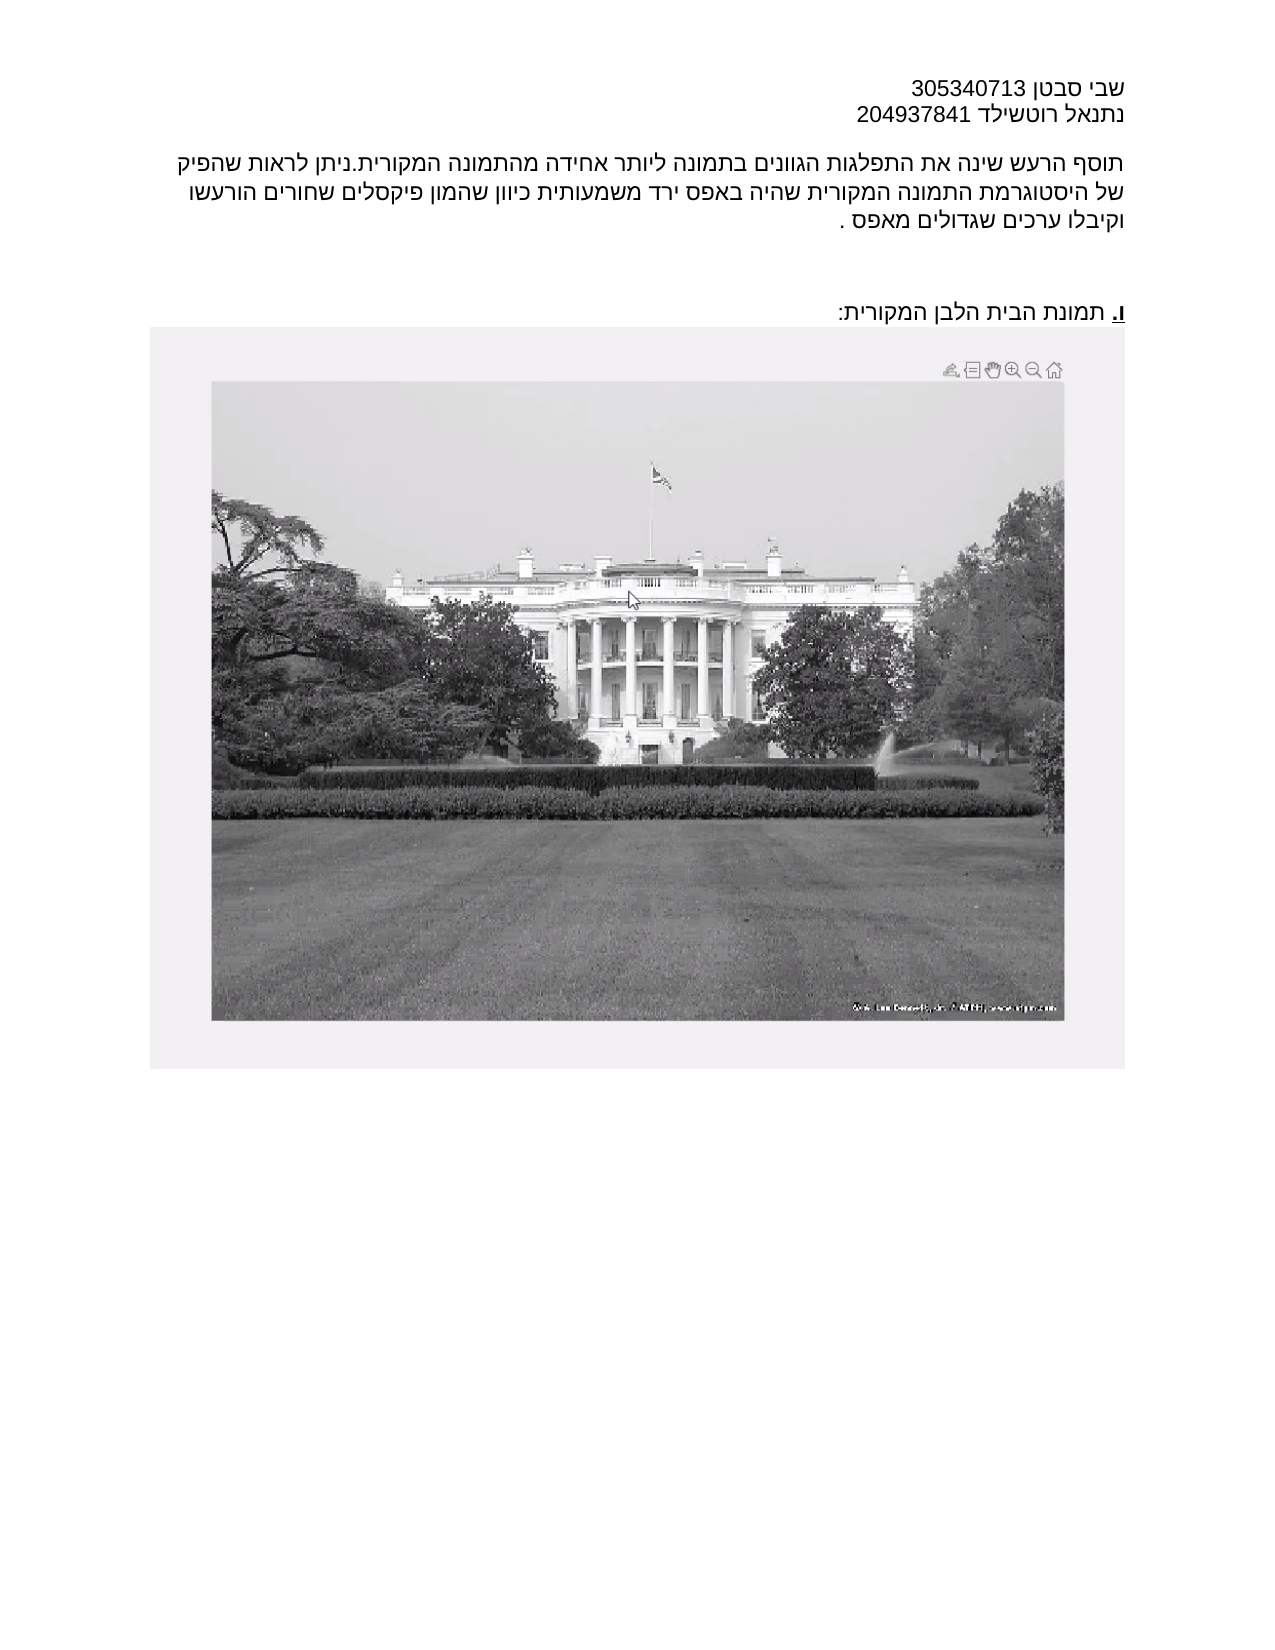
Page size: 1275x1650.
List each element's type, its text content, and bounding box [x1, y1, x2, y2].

text תוסף הרעש שינה את התפלגות הגוונים בתמונה ליותר אחידה מהתמונה המקורית.ניתן לראות שהפיק של היסטוגרמת התמונה המקורית שהיה באפס ירד משמעותית כיוון שהמון פיקסלים שחורים הורעשו וקיבלו ערכים שגדולים מאפס . [150, 150, 1125, 233]
picture [150, 327, 1125, 1069]
text ו. תמונת הבית הלבן המקורית: [150, 299, 1125, 327]
